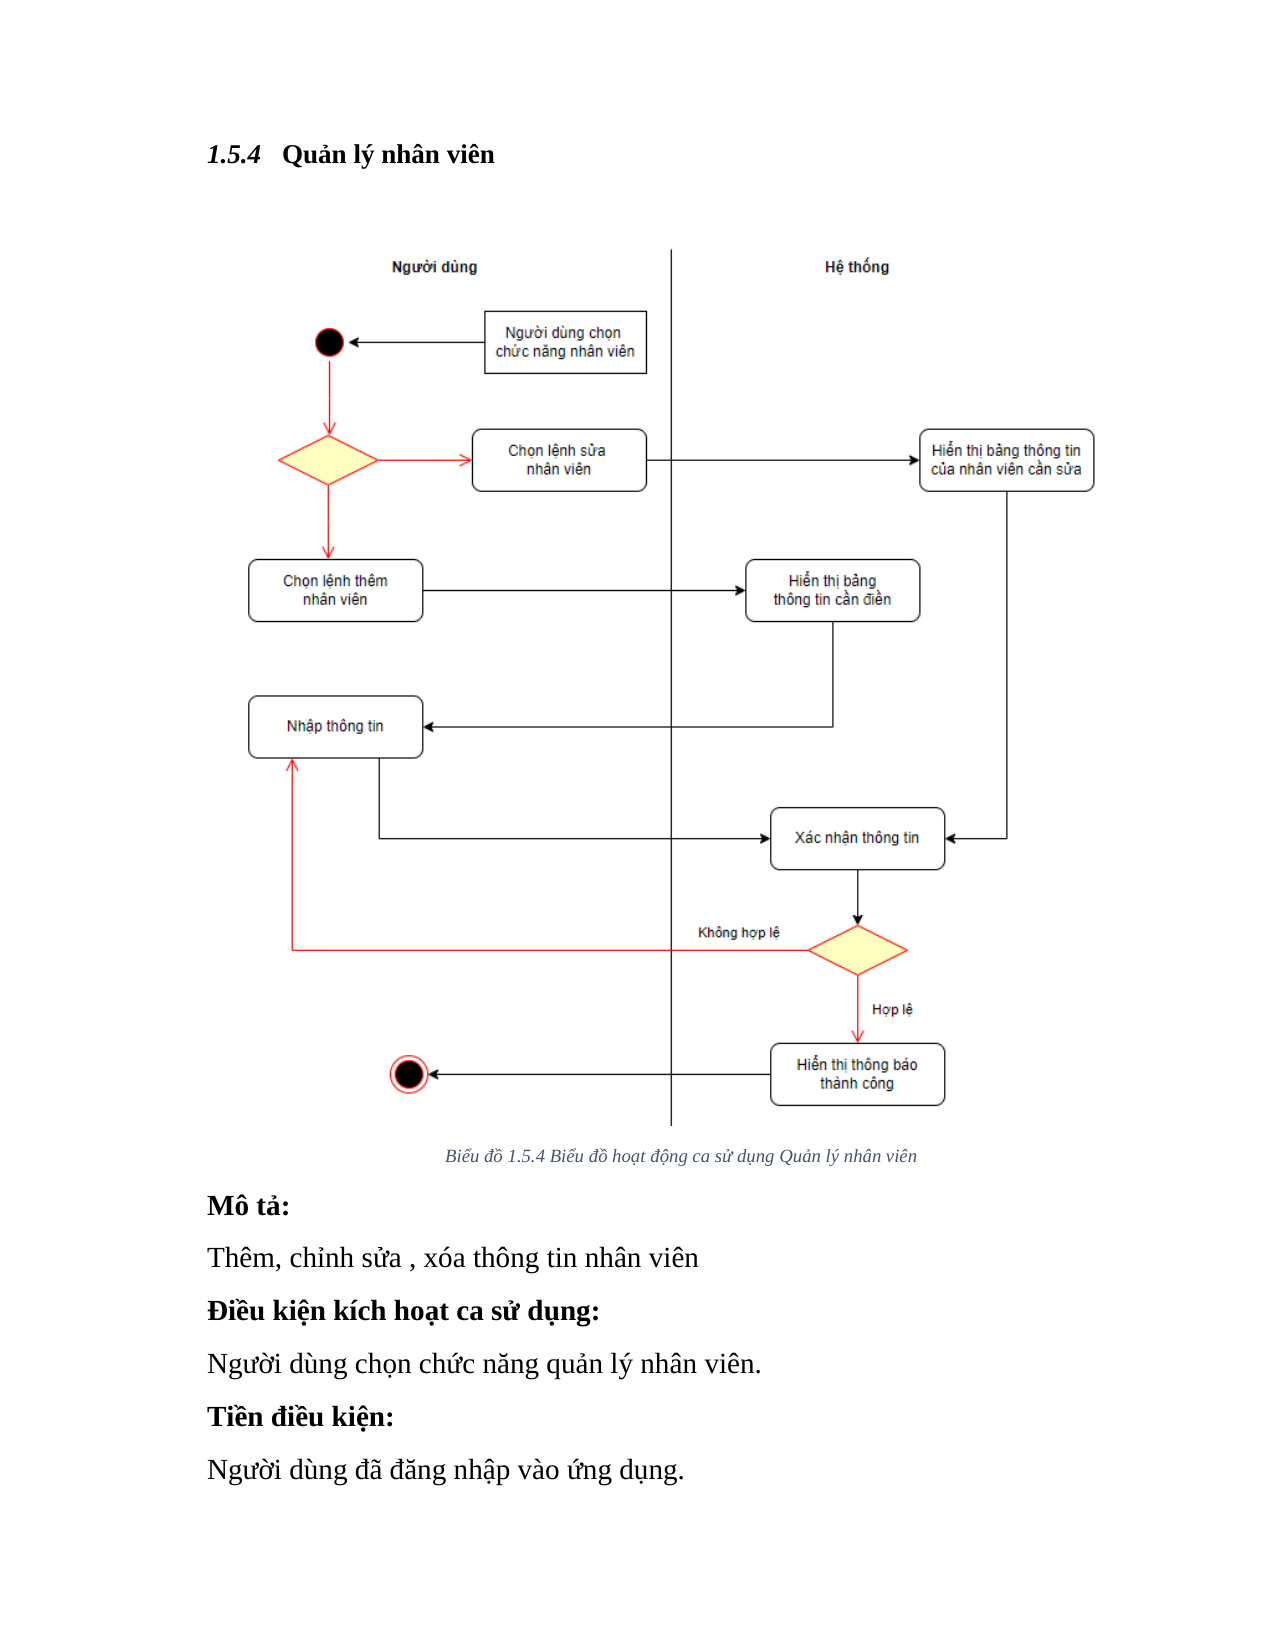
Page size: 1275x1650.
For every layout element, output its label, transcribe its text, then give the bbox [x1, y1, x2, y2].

text Người dùng chọn chức năng quản lý nhân viên. [207, 1346, 1157, 1380]
text Người dùng đã đăng nhập vào ứng dụng. [207, 1452, 1157, 1485]
text Tiền điều kiện: [207, 1399, 1157, 1432]
picture [206, 193, 1158, 1126]
text Thêm, chỉnh sửa , xóa thông tin nhân viên [207, 1241, 1157, 1274]
subtitle Quản lý nhân viên [207, 143, 1157, 168]
text Điều kiện kích hoạt ca sử dụng: [207, 1293, 1157, 1327]
text Mô tả: [207, 1188, 1157, 1221]
